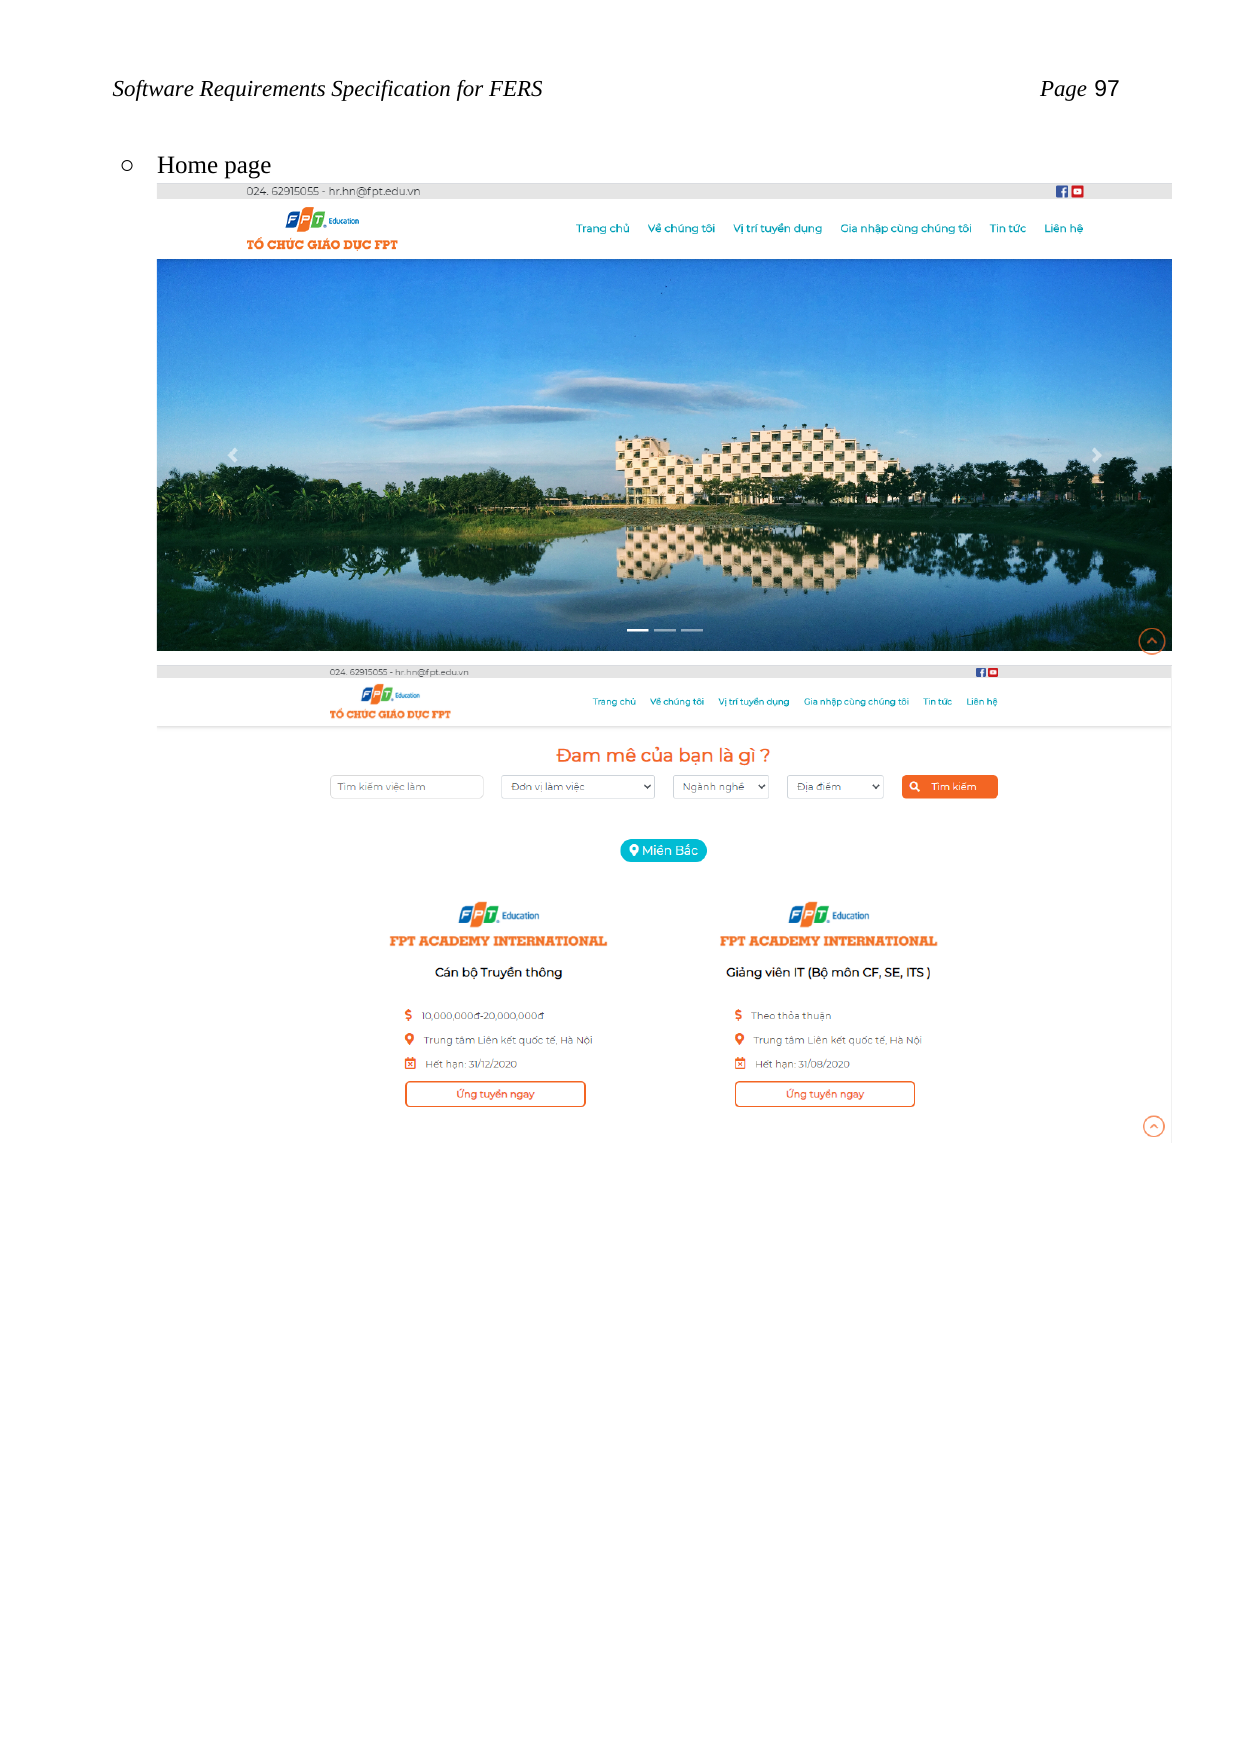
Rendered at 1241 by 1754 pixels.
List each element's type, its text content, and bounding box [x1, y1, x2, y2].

picture [156, 665, 1172, 1143]
picture [156, 182, 1172, 662]
